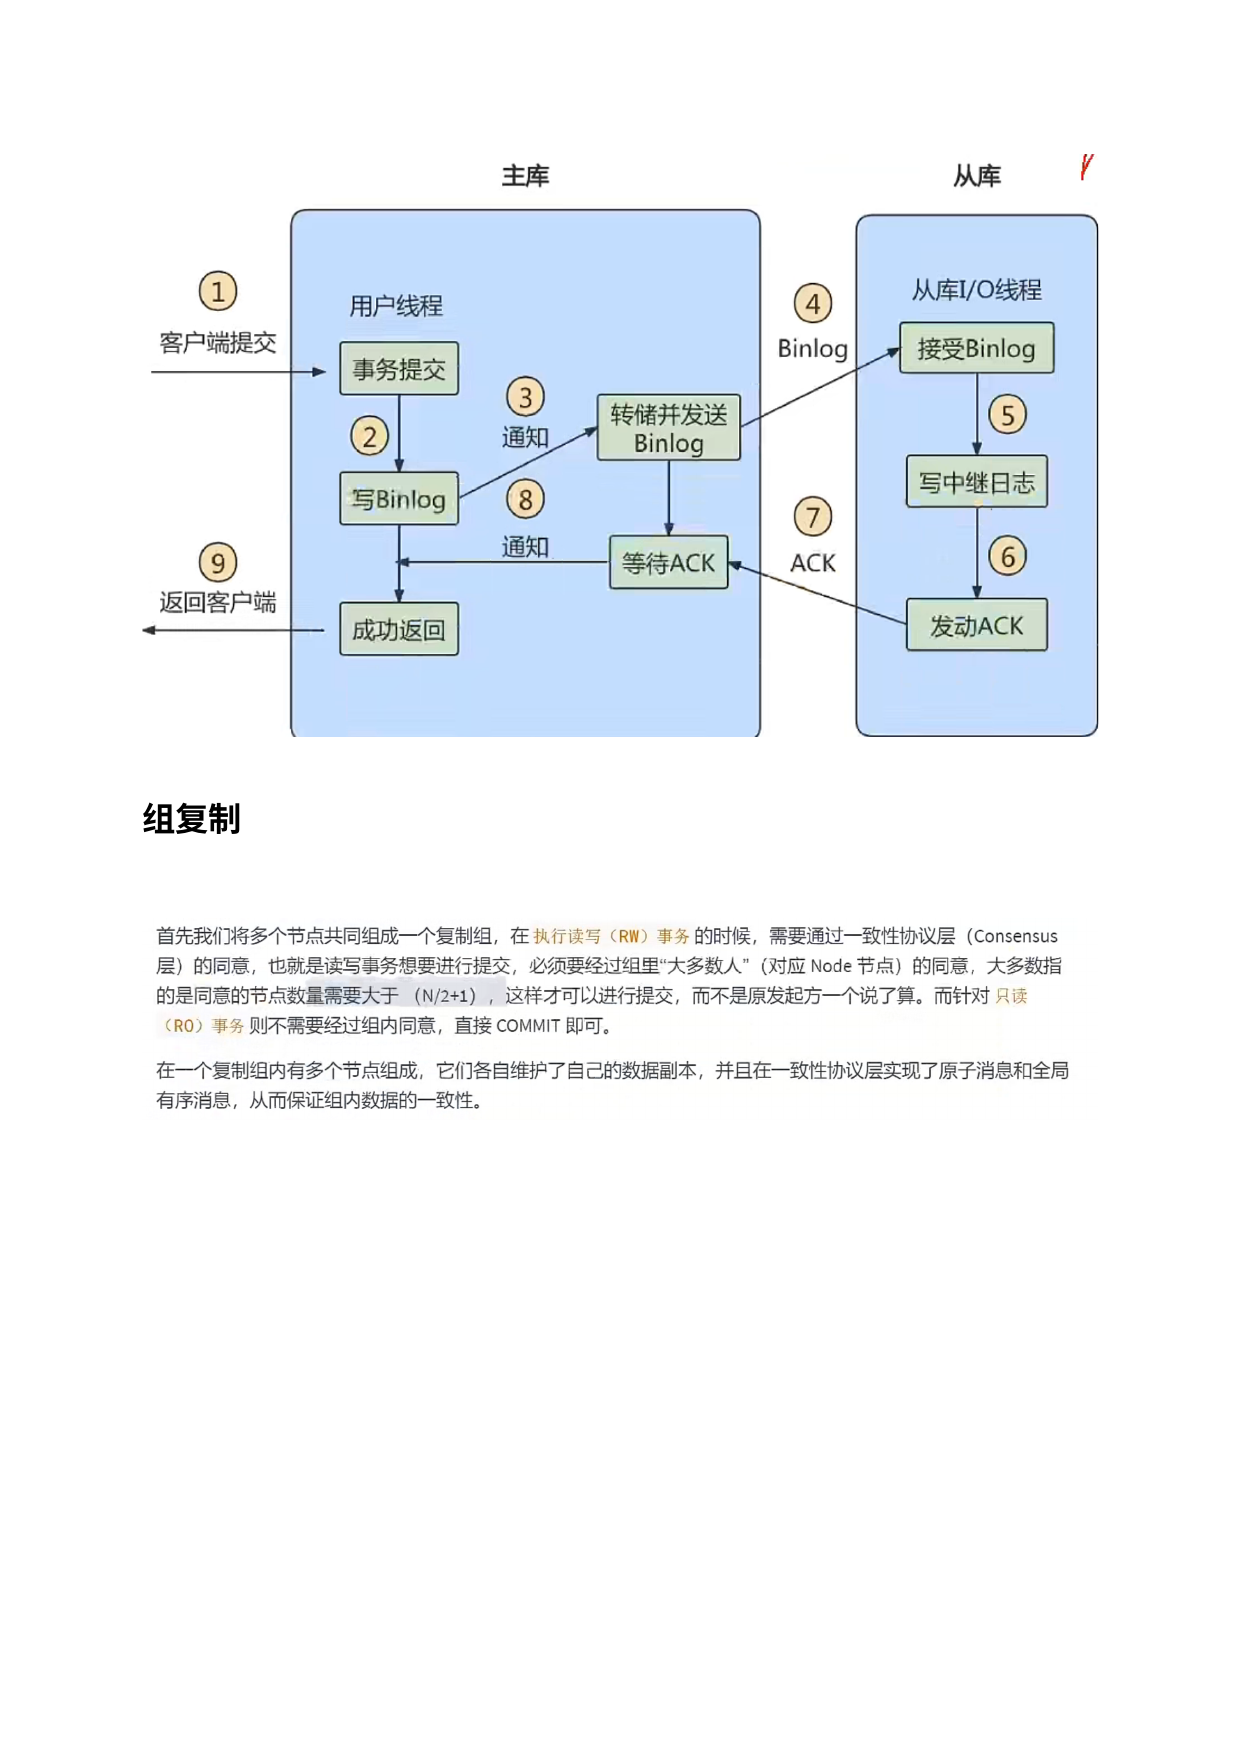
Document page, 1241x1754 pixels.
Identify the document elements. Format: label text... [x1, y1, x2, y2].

picture [141, 918, 1099, 1120]
picture [141, 154, 1099, 737]
subtitle 组复制 [142, 777, 1098, 856]
